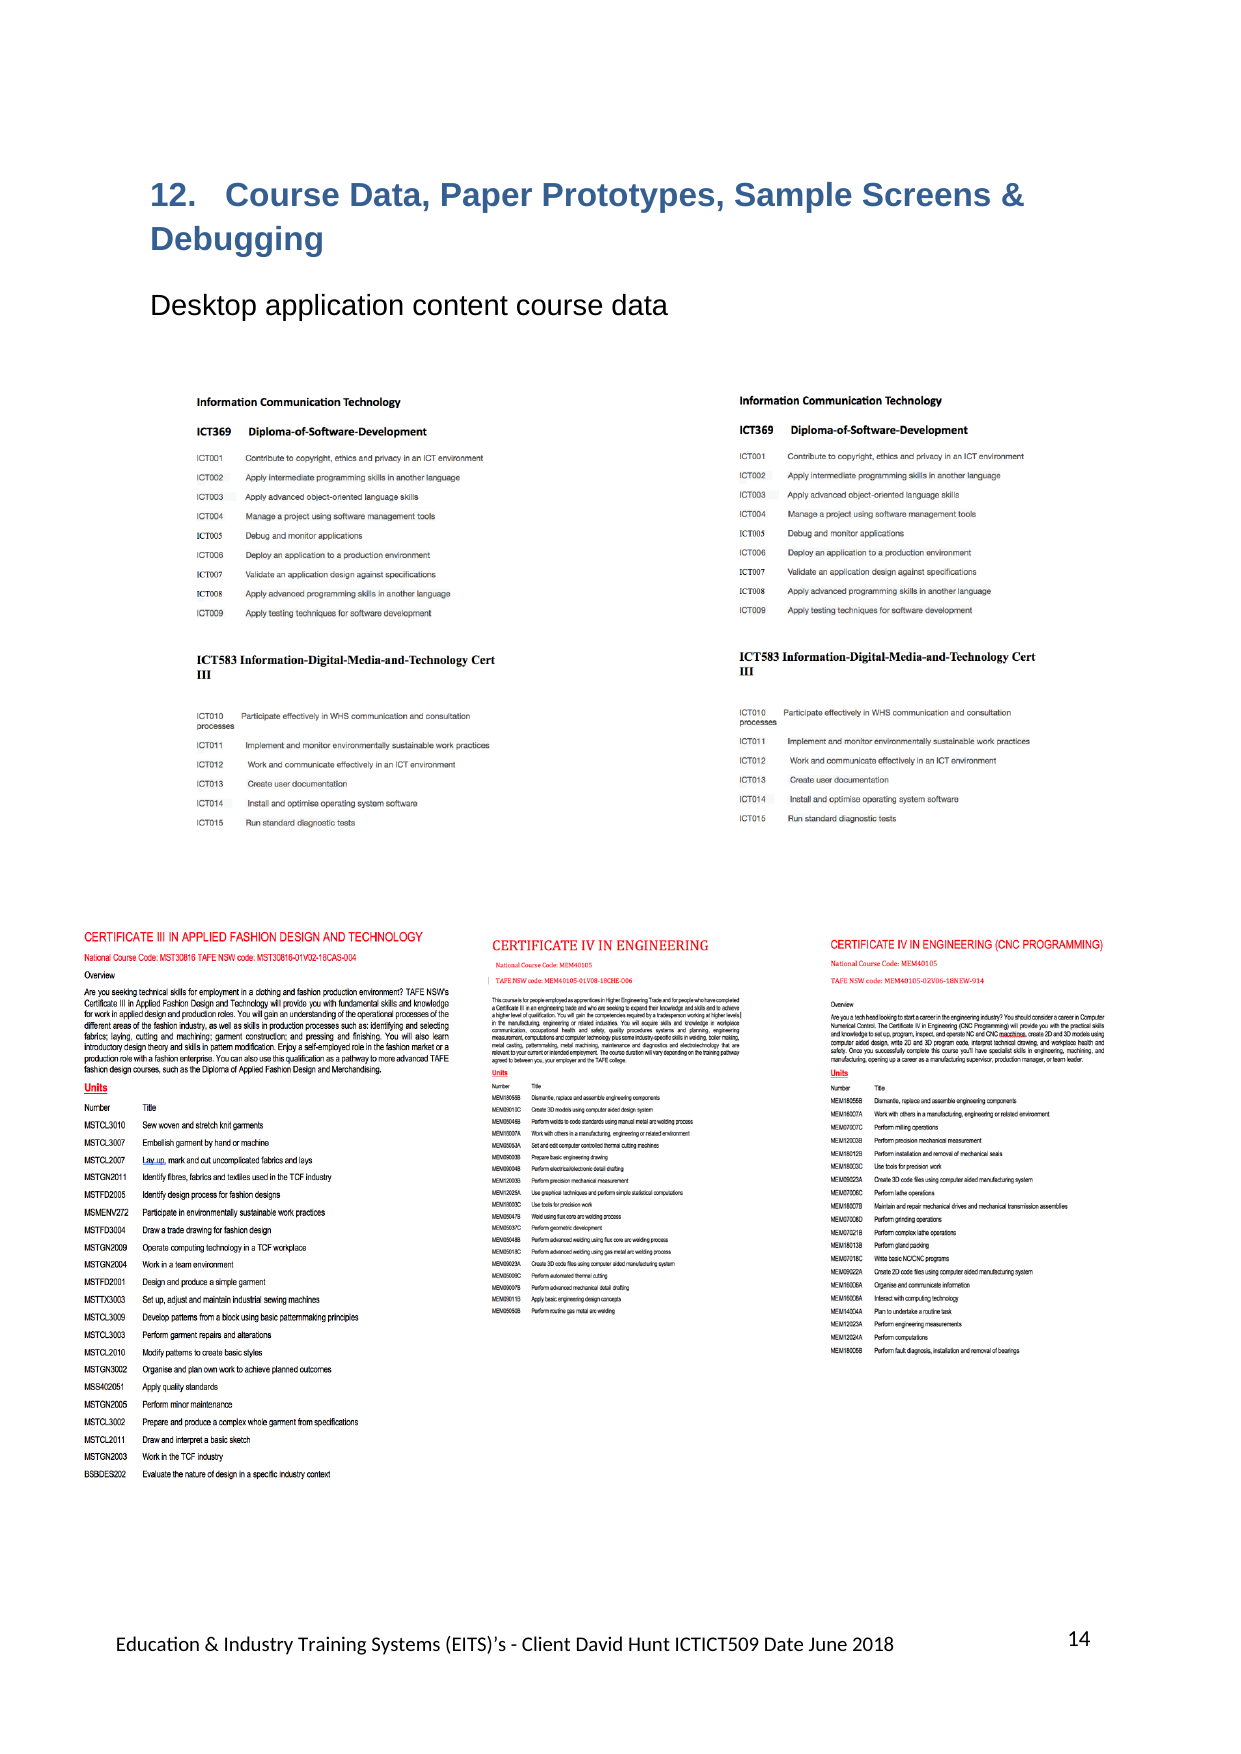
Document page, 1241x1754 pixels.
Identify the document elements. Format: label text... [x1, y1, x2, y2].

picture [825, 935, 1108, 1380]
subtitle 12. Course Data, Paper Prototypes, Sample Screens & Debugging [150, 175, 1090, 258]
picture [150, 347, 550, 913]
picture [71, 914, 757, 1495]
text Desktop application content course data [150, 288, 1090, 322]
picture [693, 346, 1090, 908]
